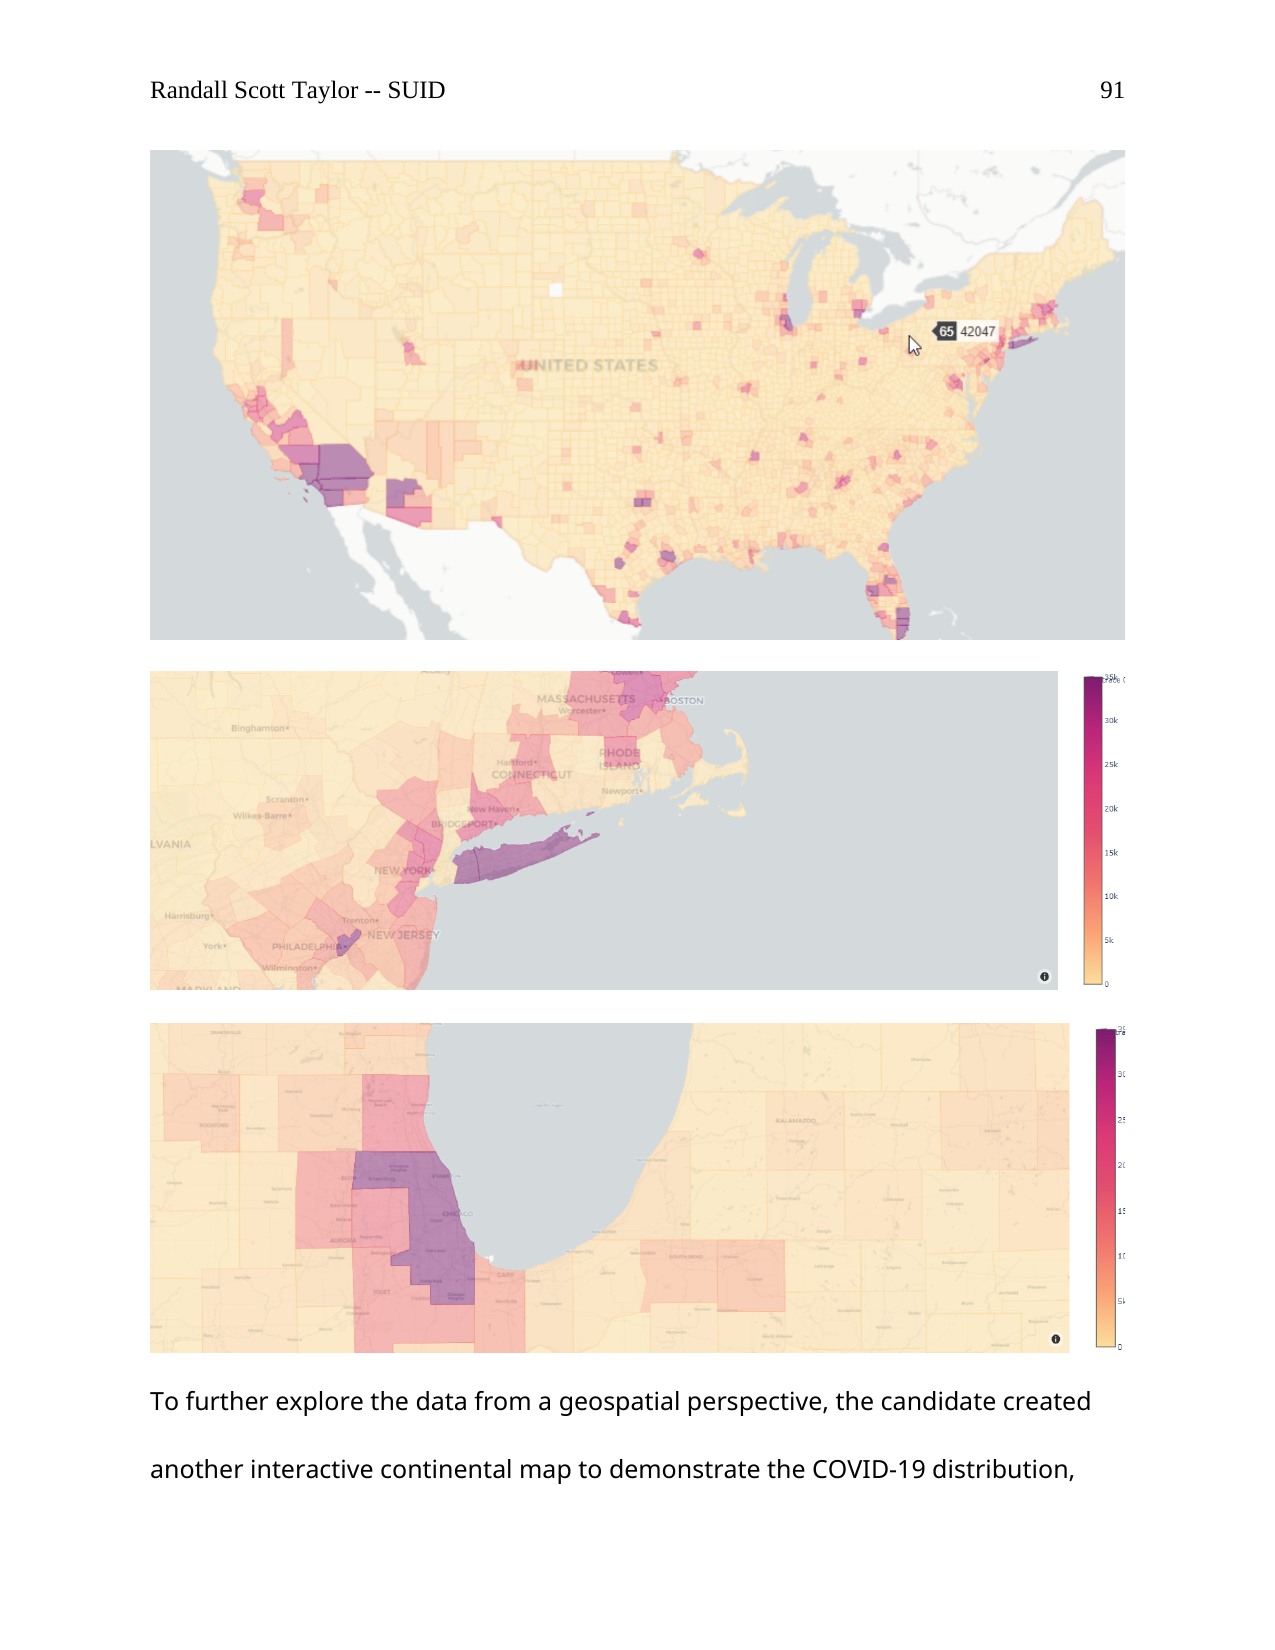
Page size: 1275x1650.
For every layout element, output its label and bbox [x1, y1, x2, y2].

picture [150, 668, 1125, 994]
picture [150, 150, 1125, 640]
picture [150, 1022, 1125, 1355]
text [150, 1383, 1125, 1486]
